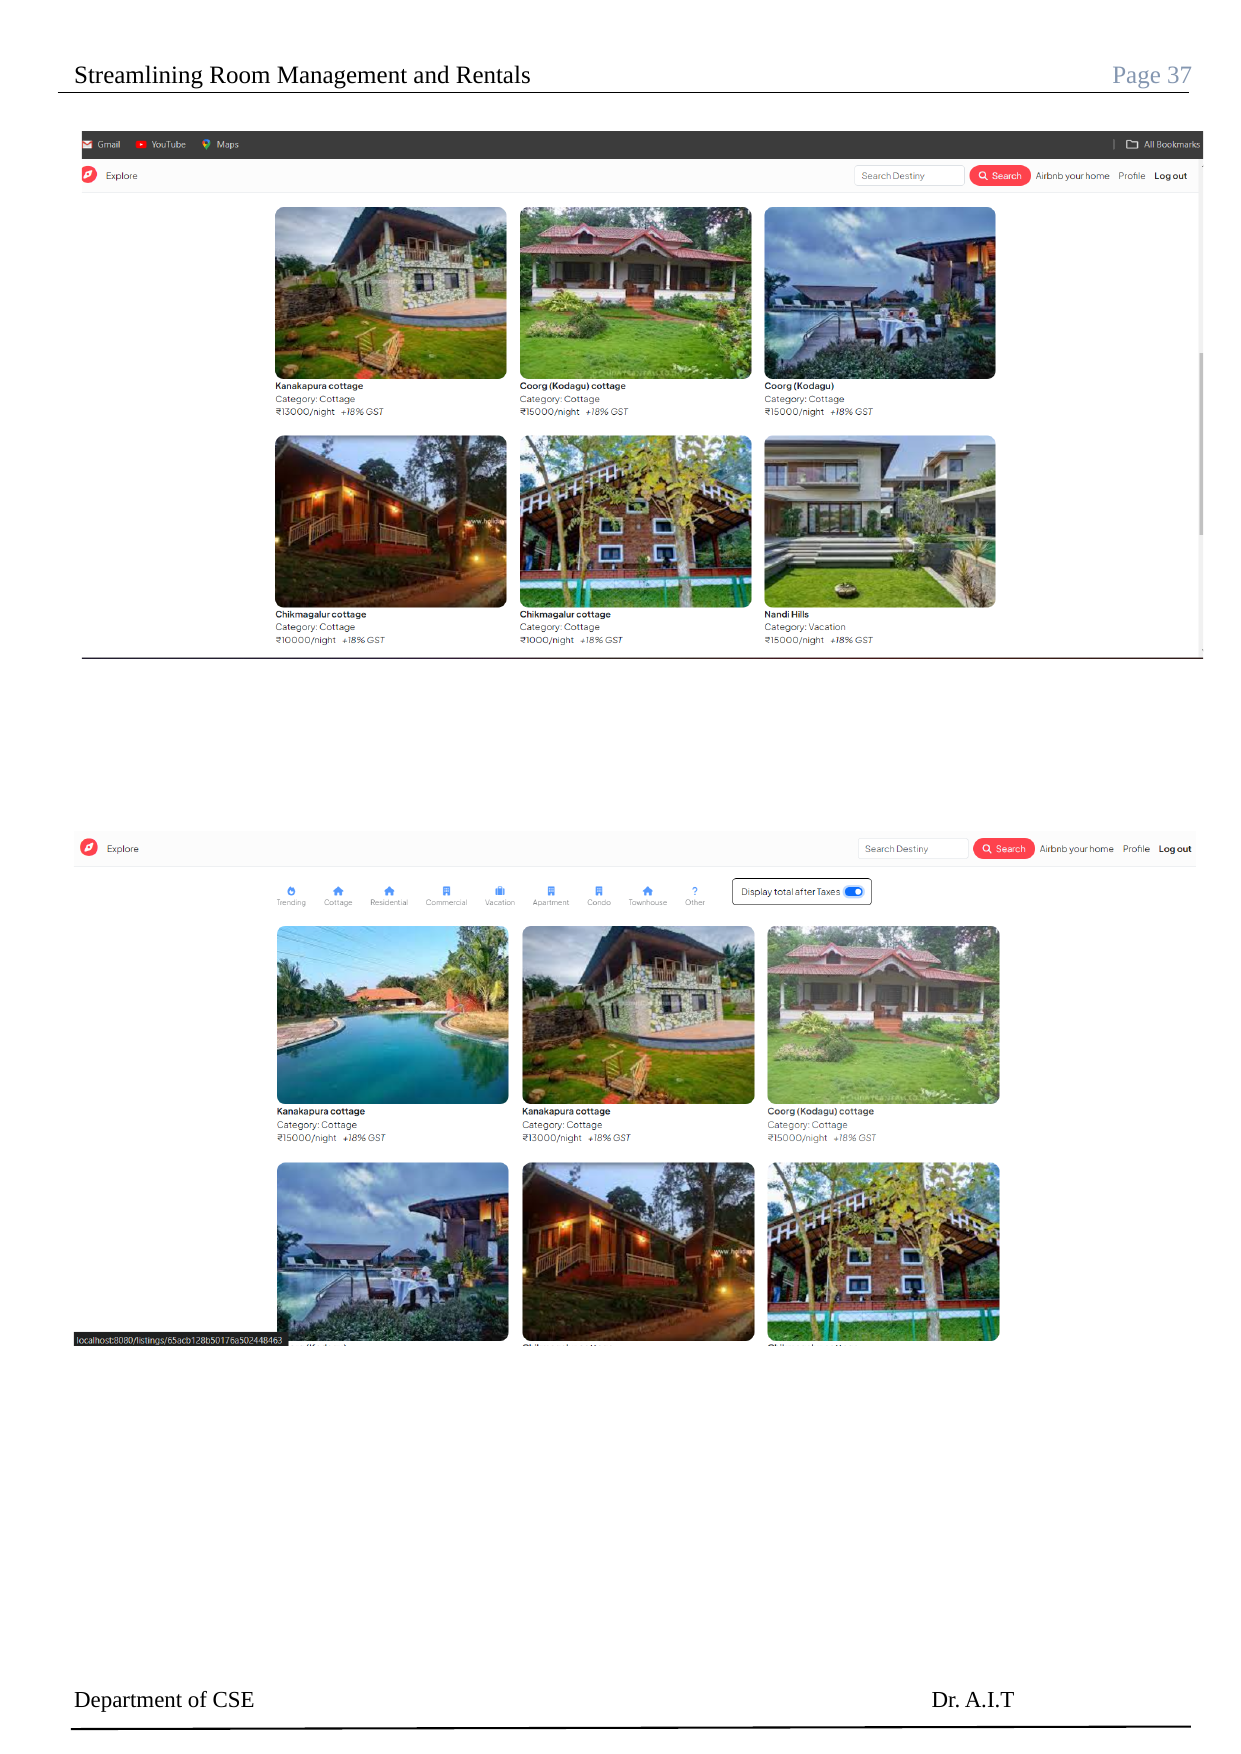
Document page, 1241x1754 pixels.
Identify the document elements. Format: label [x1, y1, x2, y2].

picture [73, 831, 1196, 1346]
picture [81, 131, 1204, 659]
